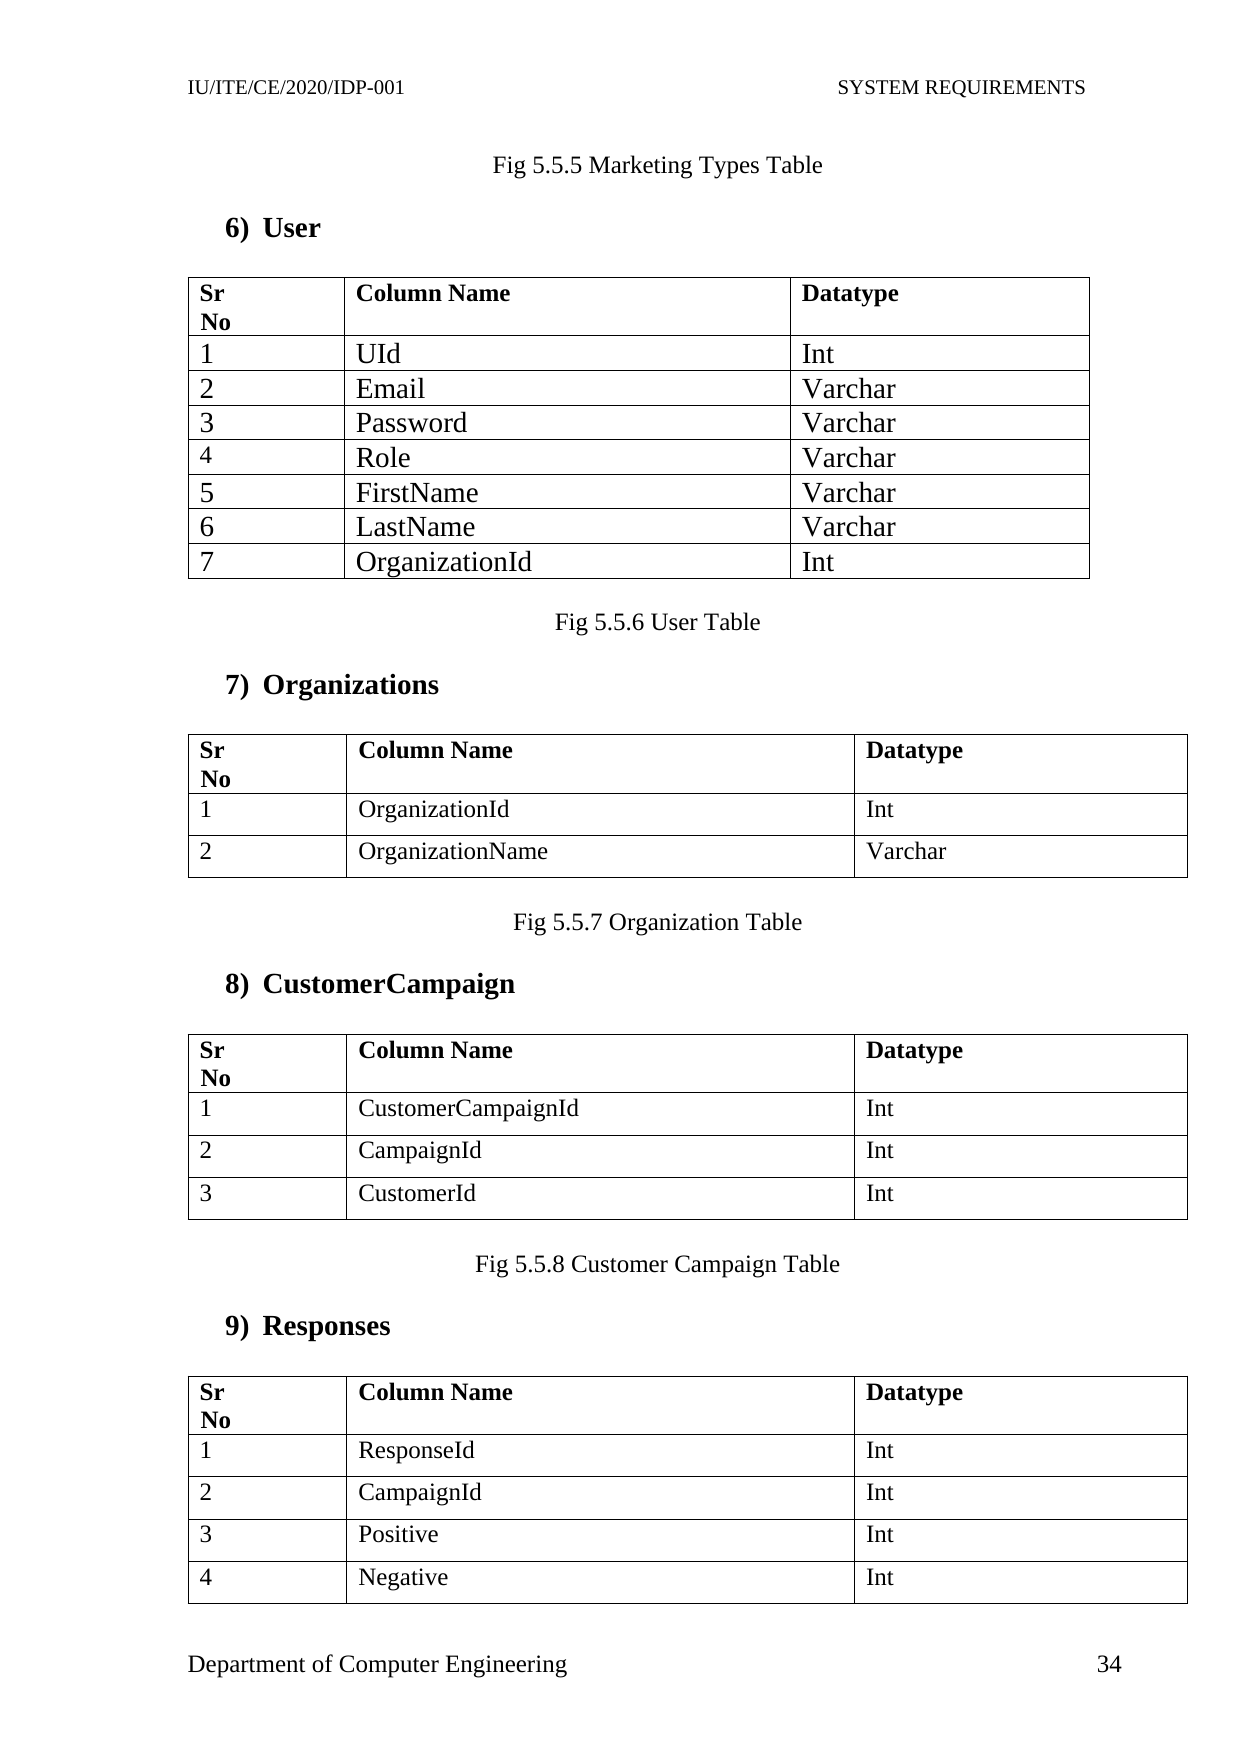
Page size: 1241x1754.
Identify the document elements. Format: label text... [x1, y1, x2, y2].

table_cell 2 [189, 371, 344, 404]
table_cell Int [855, 794, 1187, 835]
table_cell UId [345, 336, 790, 370]
table_header Datatype [855, 1377, 1187, 1434]
table_cell Varchar [791, 371, 1089, 404]
table_cell 4 [189, 440, 344, 474]
table_cell 1 [189, 1435, 346, 1476]
table_cell 2 [189, 836, 346, 877]
table_cell Password [345, 406, 790, 439]
table_cell Int [855, 1093, 1187, 1134]
table_cell CampaignId [347, 1477, 854, 1518]
list CustomerCampaign [225, 967, 994, 1000]
table_cell Int [855, 1562, 1187, 1603]
table_cell 1 [189, 794, 346, 835]
table_cell 1 [189, 1093, 346, 1134]
table_header Sr No [189, 1035, 346, 1092]
table_cell Int [791, 336, 1089, 370]
table_cell 4 [189, 1562, 346, 1603]
table_cell 2 [189, 1136, 346, 1177]
table_cell OrganizationId [347, 794, 854, 835]
table_cell Int [855, 1477, 1187, 1518]
table_cell CampaignId [347, 1136, 854, 1177]
table_header Sr No [189, 278, 344, 335]
list Organizations [225, 667, 994, 701]
table_cell Varchar [791, 440, 1089, 474]
table_cell 1 [189, 336, 344, 370]
table_cell CustomerCampaignId [347, 1093, 854, 1134]
table_cell ResponseId [347, 1435, 854, 1476]
text Fig 5.5.8 Customer Campaign Table [225, 1249, 1090, 1277]
text Fig 5.5.6 User Table [225, 607, 1090, 636]
table_cell Int [855, 1178, 1187, 1219]
table_cell 2 [189, 1477, 346, 1518]
table_cell 6 [189, 509, 344, 543]
text Fig 5.5.5 Marketing Types Table [225, 150, 1090, 179]
table_header Datatype [791, 278, 1089, 335]
table_cell 3 [189, 1178, 346, 1219]
table_header Column Name [345, 278, 790, 335]
list User [225, 210, 994, 243]
table_cell Negative [347, 1562, 854, 1603]
table_header Column Name [347, 1377, 854, 1434]
table_cell Int [855, 1136, 1187, 1177]
table_cell Email [345, 371, 790, 404]
table_header Column Name [347, 735, 854, 793]
text Fig 5.5.7 Organization Table [225, 907, 1090, 936]
table_cell 5 [189, 475, 344, 508]
table_cell Int [855, 1435, 1187, 1476]
table_cell 3 [189, 406, 344, 439]
table_cell Positive [347, 1520, 854, 1561]
table_cell OrganizationName [347, 836, 854, 877]
table_header Sr No [189, 735, 346, 793]
table_header Column Name [347, 1035, 854, 1092]
table_cell Varchar [791, 509, 1089, 543]
table_cell FirstName [345, 475, 790, 508]
table_cell CustomerId [347, 1178, 854, 1219]
table_cell 7 [189, 544, 344, 577]
table_cell Int [855, 1520, 1187, 1561]
table_header Datatype [855, 735, 1187, 793]
table_header Sr No [189, 1377, 346, 1434]
table_cell Varchar [791, 406, 1089, 439]
list Responses [225, 1308, 994, 1342]
table_header Datatype [855, 1035, 1187, 1092]
table_cell Int [791, 544, 1089, 577]
table_cell Role [345, 440, 790, 474]
table_cell OrganizationId [345, 544, 790, 577]
table_cell 3 [189, 1520, 346, 1561]
table_cell Varchar [855, 836, 1187, 877]
table_cell Varchar [791, 475, 1089, 508]
table_cell LastName [345, 509, 790, 543]
